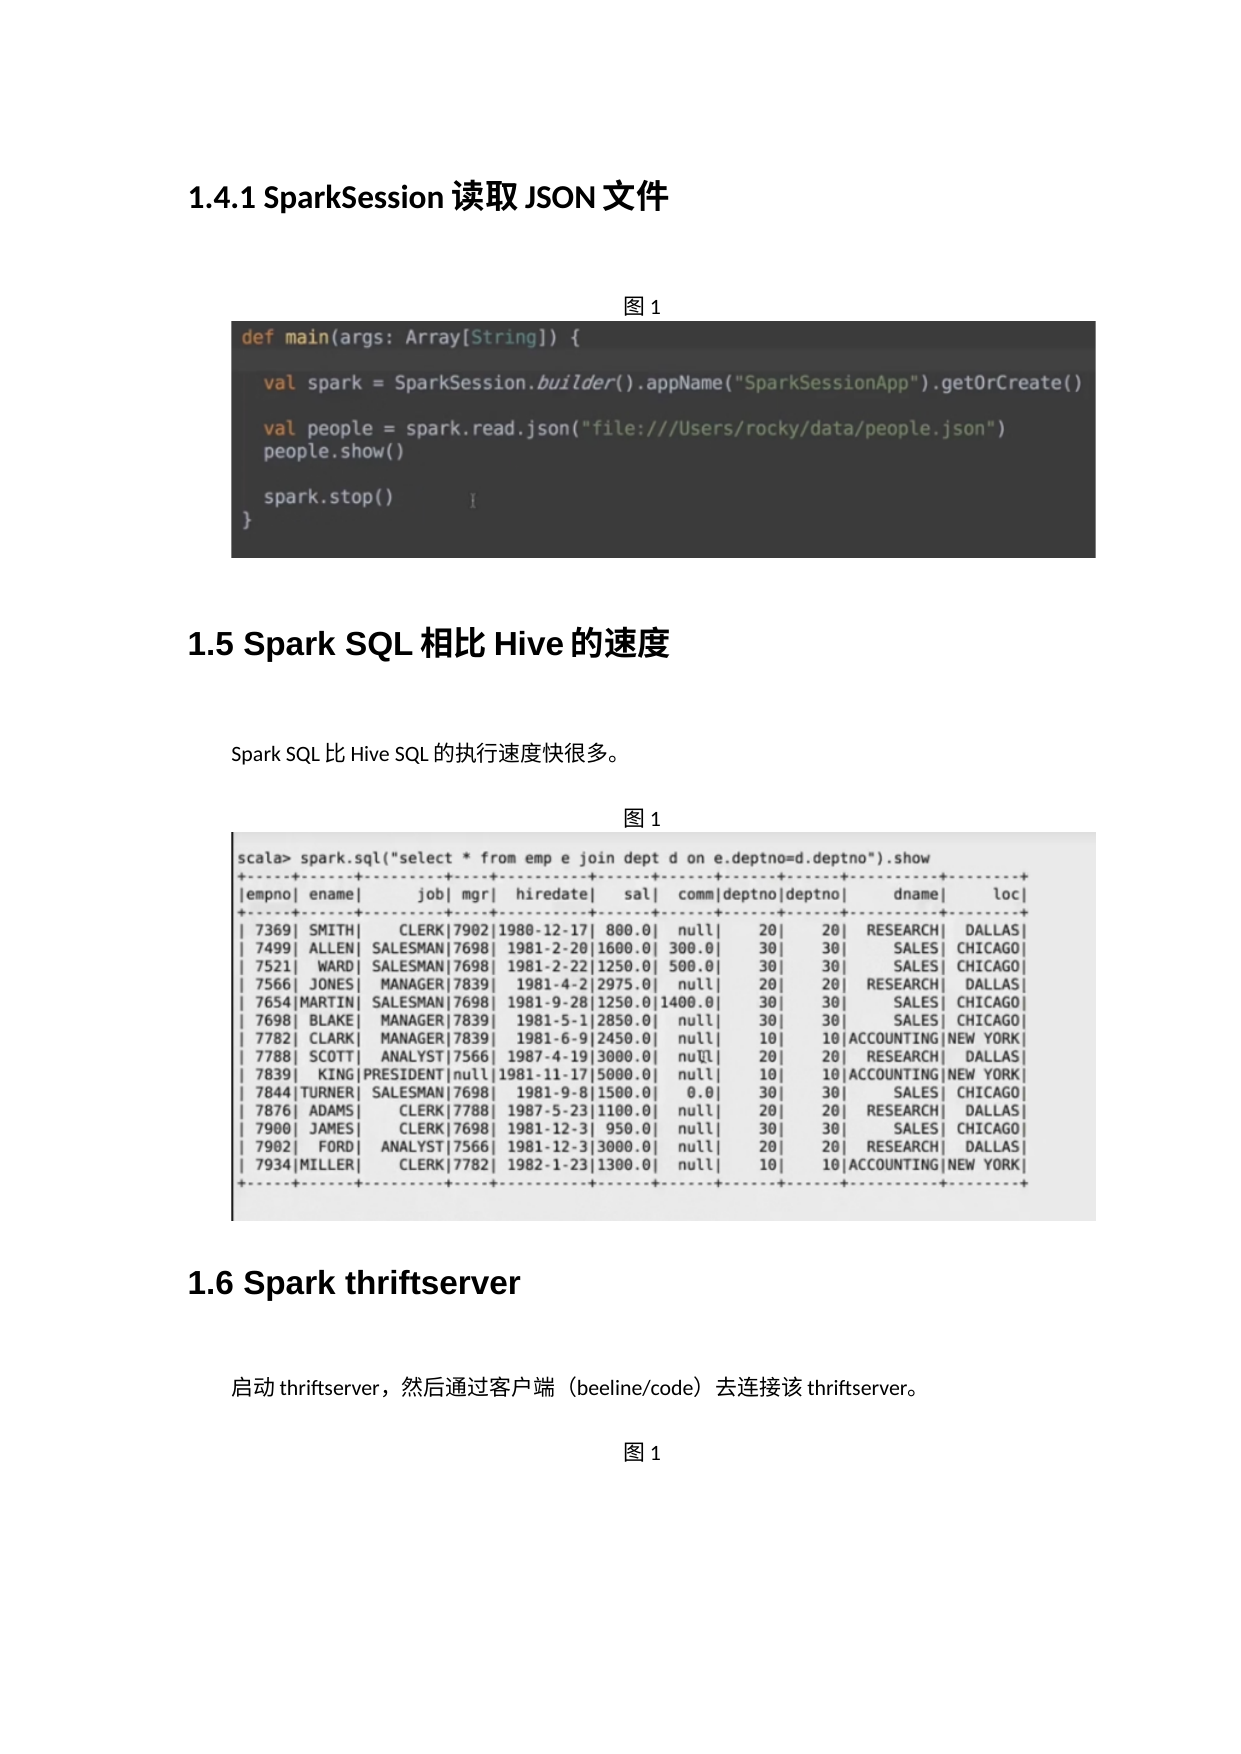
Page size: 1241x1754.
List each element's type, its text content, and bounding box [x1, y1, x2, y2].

text 图1 [187, 800, 1053, 833]
text 图1 [187, 289, 1053, 321]
text 启动thriftserver，然后通过客户端（beeline/code）去连接该thriftserver。 [187, 1369, 1053, 1402]
text 图1 [187, 1434, 1053, 1467]
subtitle 1.5 Spark SQL相比Hive的速度 [187, 608, 1053, 673]
picture [231, 832, 1096, 1221]
text Spark SQL比Hive SQL的执行速度快很多。 [187, 735, 1053, 768]
subtitle 1.6 Spark thriftserver [187, 1250, 1053, 1315]
picture [231, 321, 1096, 558]
subtitle 1.4.1 SparkSession读取JSON文件 [187, 162, 1053, 227]
